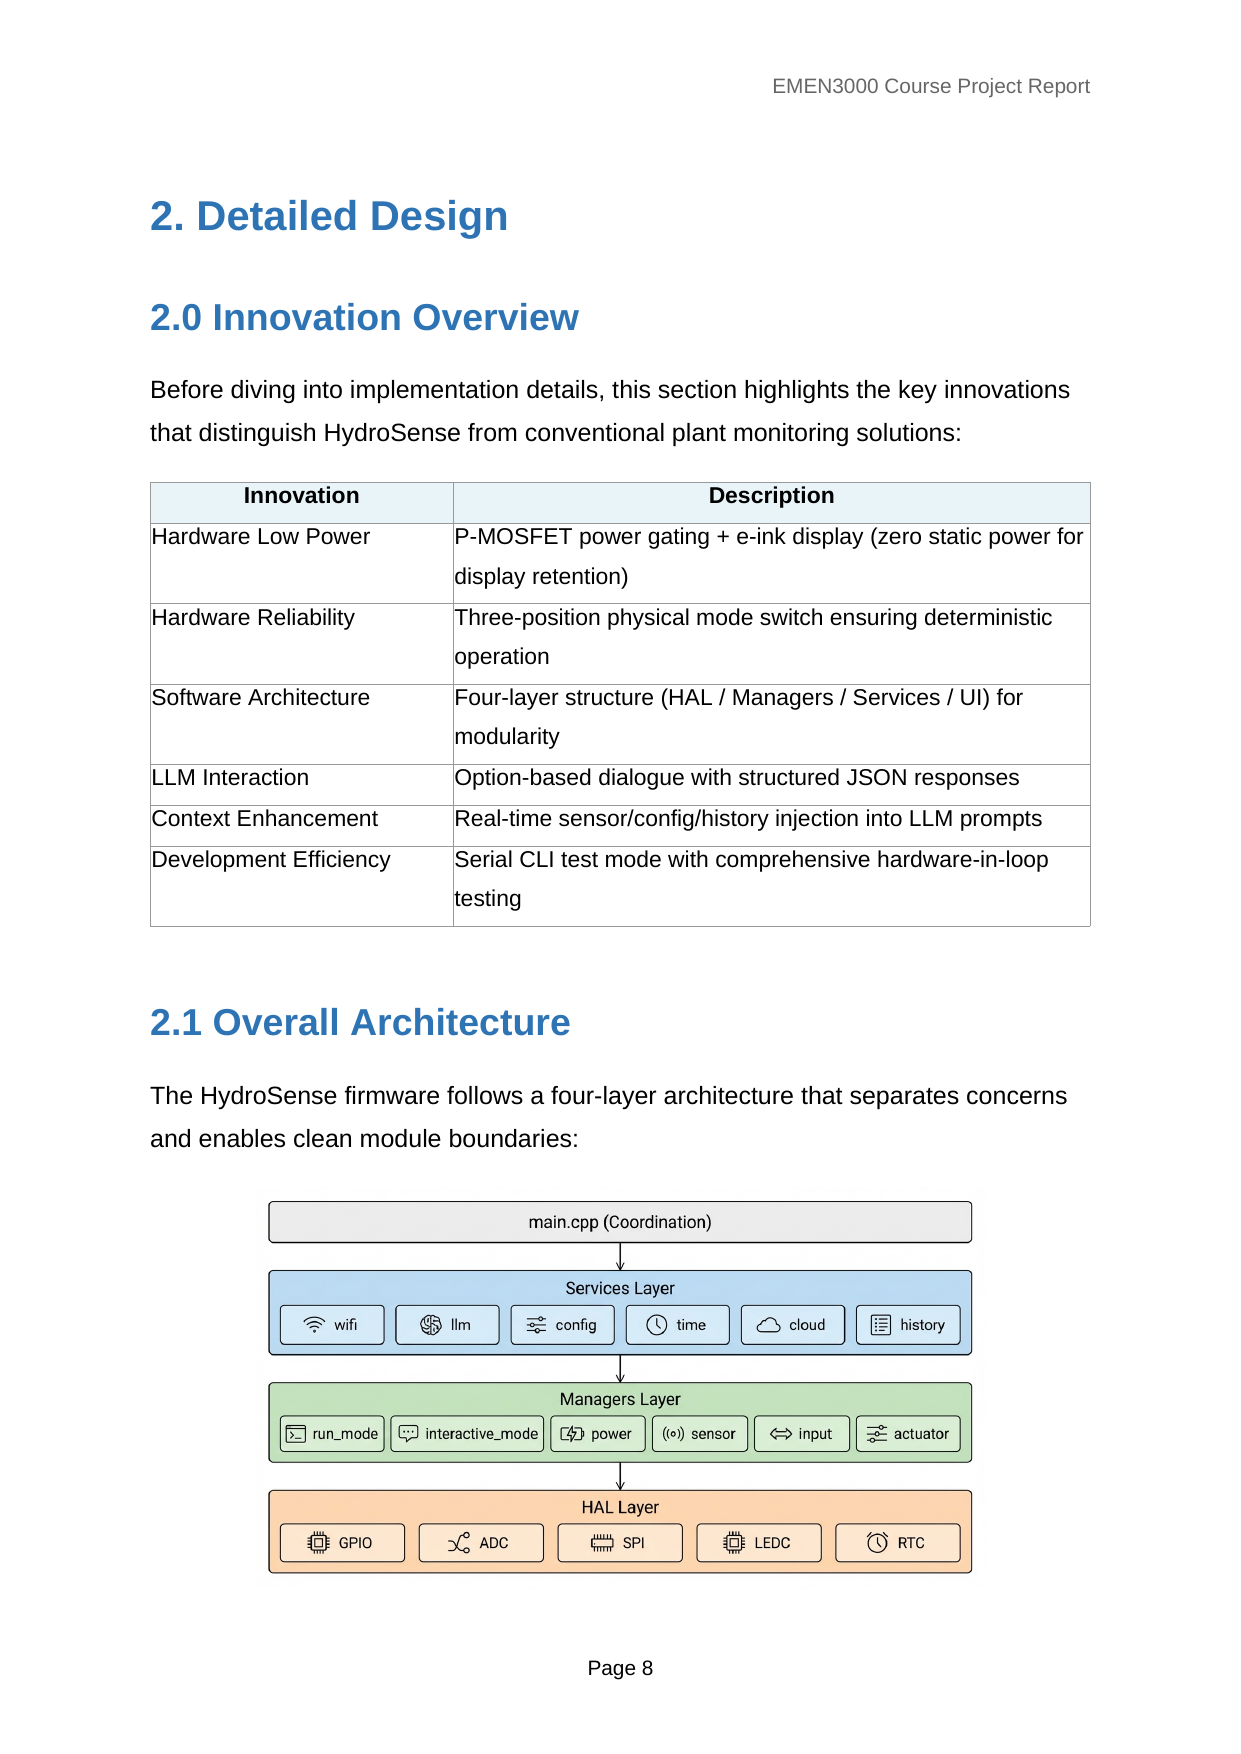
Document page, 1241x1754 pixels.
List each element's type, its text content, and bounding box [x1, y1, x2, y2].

subtitle 2.1 Overall Architecture [150, 1001, 1090, 1044]
subtitle 2.0 Innovation Overview [150, 295, 1090, 338]
table_cell Option-based dialogue with structured JSON responses [454, 765, 1090, 805]
table_cell Four-layer structure (HAL / Managers / Services / UI) for modularity [454, 685, 1090, 764]
text Before diving into implementation details, this section highlights the key innovations that distinguish HydroSense from conventional plant monitoring solutions: [150, 375, 1090, 447]
table_cell Software Architecture [151, 685, 453, 764]
table_cell P-MOSFET power gating + e-ink display (zero static power for display retention) [454, 524, 1090, 603]
table_cell Context Enhancement [151, 806, 453, 846]
table_cell Serial CLI test mode with comprehensive hardware-in-loop testing [454, 847, 1090, 926]
table_cell Hardware Low Power [151, 524, 453, 603]
table_cell Development Efficiency [151, 847, 453, 926]
table_cell Hardware Reliability [151, 604, 453, 684]
subtitle 2. Detailed Design [150, 192, 1090, 239]
table_cell Real-time sensor/config/history injection into LLM prompts [454, 806, 1090, 846]
table_cell LLM Interaction [151, 765, 453, 805]
picture [255, 1187, 985, 1589]
table_cell Three-position physical mode switch ensuring deterministic operation [454, 604, 1090, 684]
table_header Innovation [151, 483, 453, 523]
text The HydroSense firmware follows a four-layer architecture that separates concerns and enables clean module boundaries: [150, 1081, 1090, 1153]
table_header Description [454, 483, 1090, 523]
